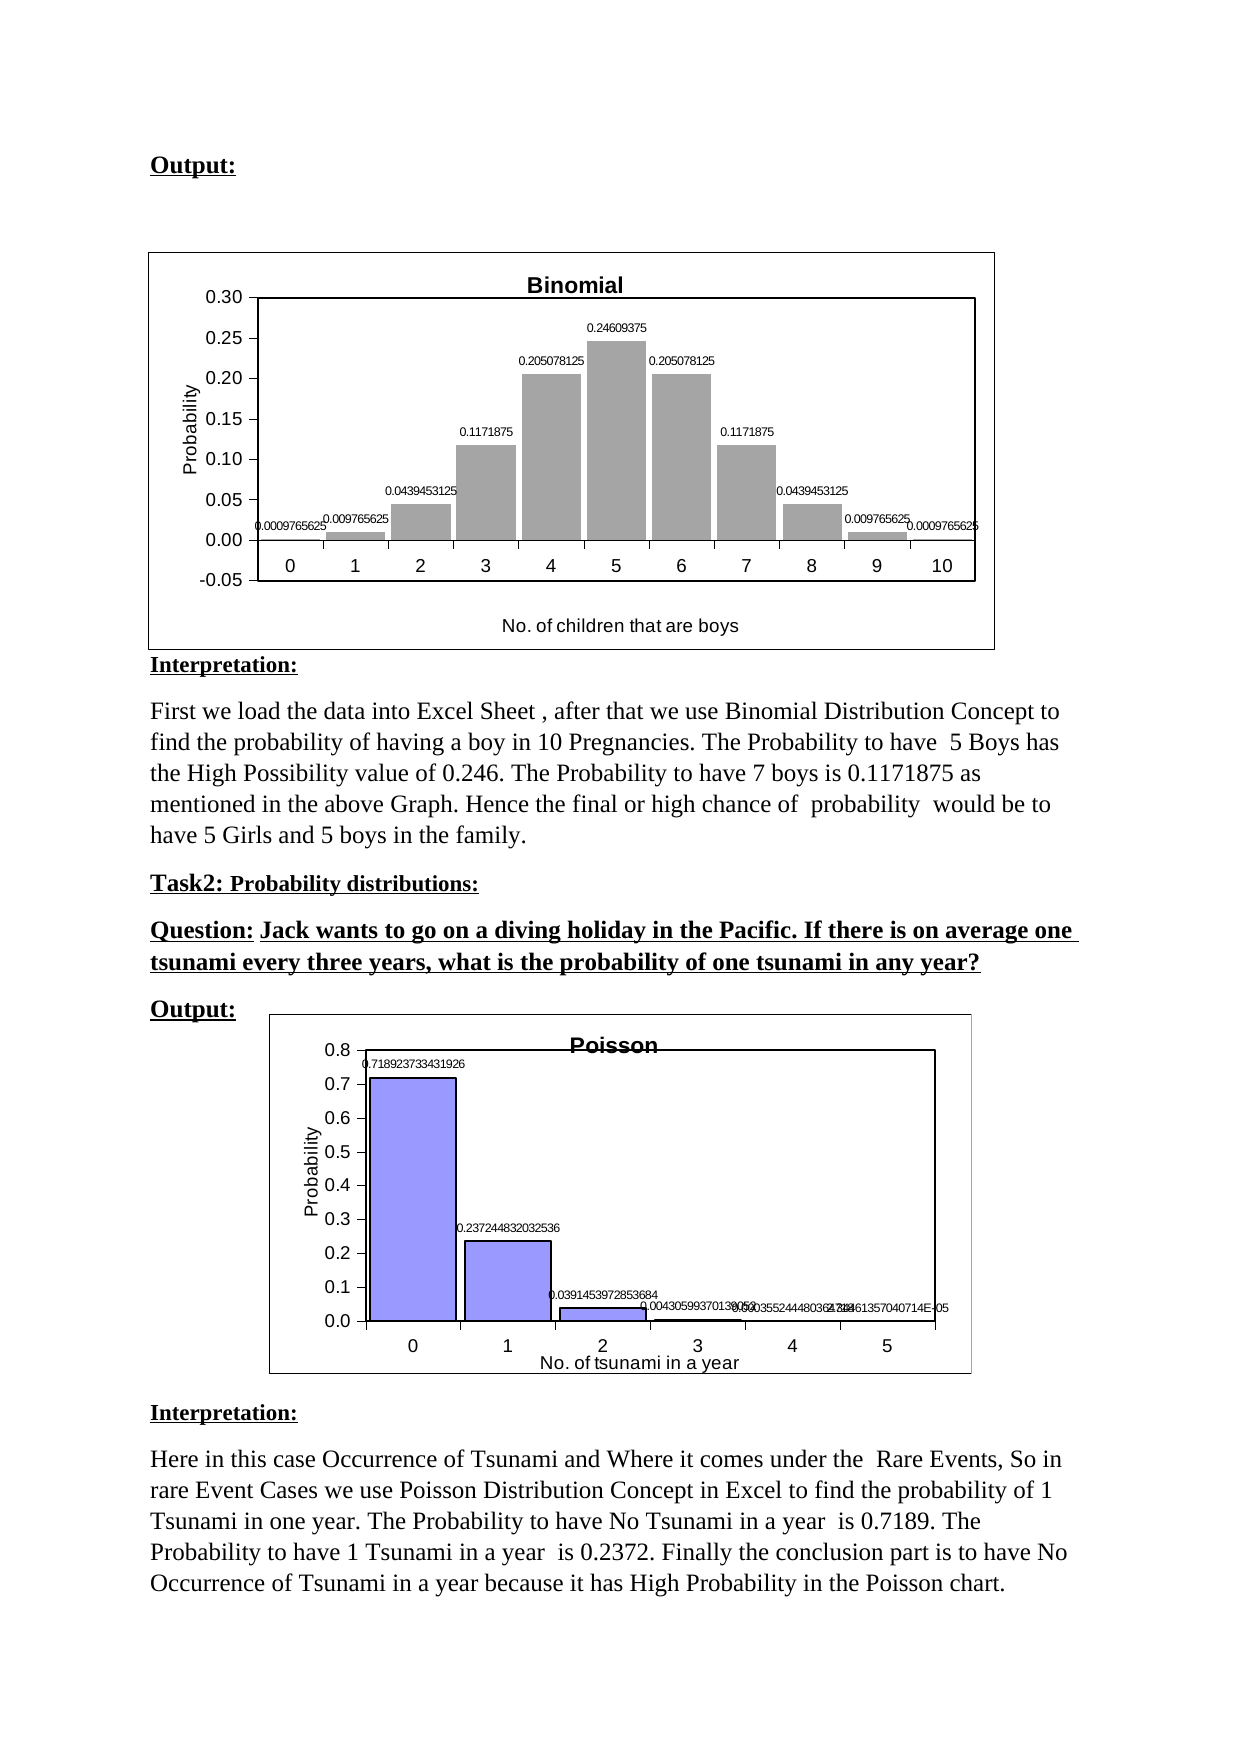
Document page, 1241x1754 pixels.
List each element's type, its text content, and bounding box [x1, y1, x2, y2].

text Interpretation: [150, 1133, 1090, 1332]
text Output: [150, 901, 1090, 930]
text Task2: Probability distributions: [150, 775, 1090, 804]
text Here in this case Occurrence of Tsunami and Where it comes under the Rare Events, So in rare Event Cases we use Poisson Distribution Concept in Excel to find the probability of 1 Tsunami in one year. The Probability to have No Tsunami in a year is 0.7189. The Probability to have 1 Tsunami in a year is 0.2372. Finally the conclusion part is to have No Occurrence of Tsunami in a year because it has High Probability in the Poisson chart. [150, 1351, 1090, 1504]
text Interpretation: [150, 195, 1090, 584]
text Task3: Probability distributions: [150, 1523, 1090, 1552]
text Question: Jack wants to go on a diving holiday in the Pacific. If there is on average one tsunami every three years, what is the probability of one tsunami in any year? [150, 823, 1090, 882]
text First we load the data into Excel Sheet , after that we use Binomial Distribution Concept to find the probability of having a boy in 10 Pregnancies. The Probability to have 5 Boys has the High Possibility value of 0.246. The Probability to have 7 boys is 0.1171875 as mentioned in the above Graph. Hence the final or high chance of probability would be to have 5 Girls and 5 boys in the family. [150, 603, 1090, 756]
text Question: What is the probability that he is taller than 164cm? [150, 1571, 1090, 1599]
